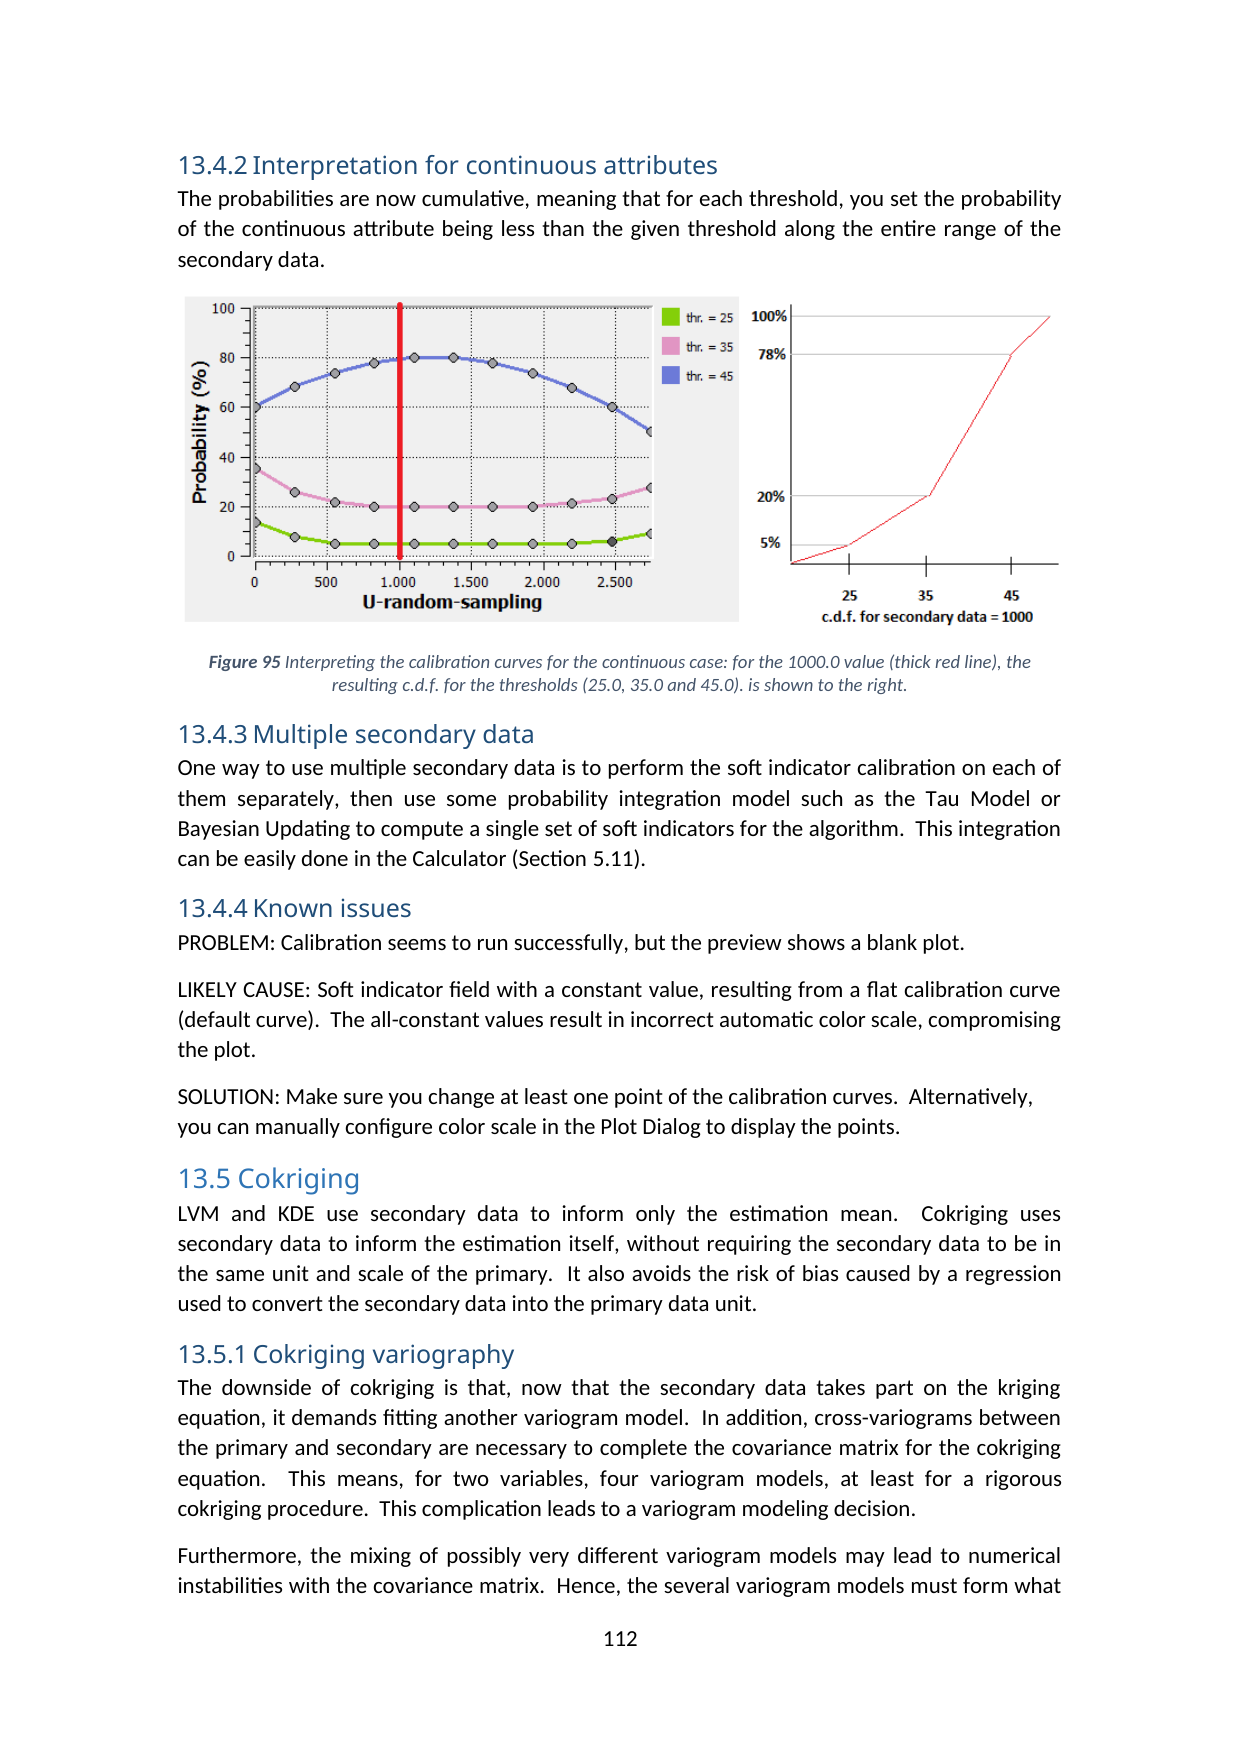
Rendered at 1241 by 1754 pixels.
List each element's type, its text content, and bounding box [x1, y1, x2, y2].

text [177, 1541, 1063, 1599]
text LVM and KDE use secondary data to inform only the estimation mean. Cokriging uses secondary data to inform the estimation itself, without requiring the secondary data to be in the same unit and scale of the primary. It also avoids the risk of bias caused by a regression used to convert the secondary data into the primary data unit. [177, 1199, 1063, 1317]
text LIKELY CAUSE: Soft indicator field with a constant value, resulting from a flat calibration curve (default curve). The all-constant values result in incorrect automatic color scale, compromising the plot. [177, 975, 1063, 1063]
text PROBLEM: Calibration seems to run successfully, but the preview shows a blank plot. [177, 928, 1063, 956]
subtitle Cokriging variography [177, 1336, 1063, 1370]
picture [177, 291, 1062, 632]
text Figure 95 Interpreting the calibration curves for the continuous case: for the 1000.0 value (thick red line), the resulting c.d.f. for the thresholds (25.0, 35.0 and 45.0). is shown to the right. [177, 650, 1063, 696]
subtitle Multiple secondary data [177, 717, 1063, 751]
text SOLUTION: Make sure you change at least one point of the calibration curves. Alternatively, you can manually configure color scale in the Plot Dialog to display the points. [177, 1082, 1063, 1140]
subtitle Known issues [177, 891, 1063, 925]
text The probabilities are now cumulative, meaning that for each threshold, you set the probability of the continuous attribute being less than the given threshold along the entire range of the secondary data. [177, 184, 1063, 273]
subtitle Cokriging [177, 1159, 1063, 1196]
subtitle Interpretation for continuous attributes [177, 148, 1063, 182]
text The downside of cokriging is that, now that the secondary data takes part on the kriging equation, it demands fitting another variogram model. In addition, cross-variograms between the primary and secondary are necessary to complete the covariance matrix for the cokriging equation. This means, for two variables, four variogram models, at least for a rigorous cokriging procedure. This complication leads to a variogram modeling decision. [177, 1373, 1063, 1522]
text One way to use multiple secondary data is to perform the soft indicator calibration on each of them separately, then use some probability integration model such as the Tau Model or Bayesian Updating to compute a single set of soft indicators for the algorithm. This integration can be easily done in the Calculator (Section 5.11). [177, 753, 1063, 872]
